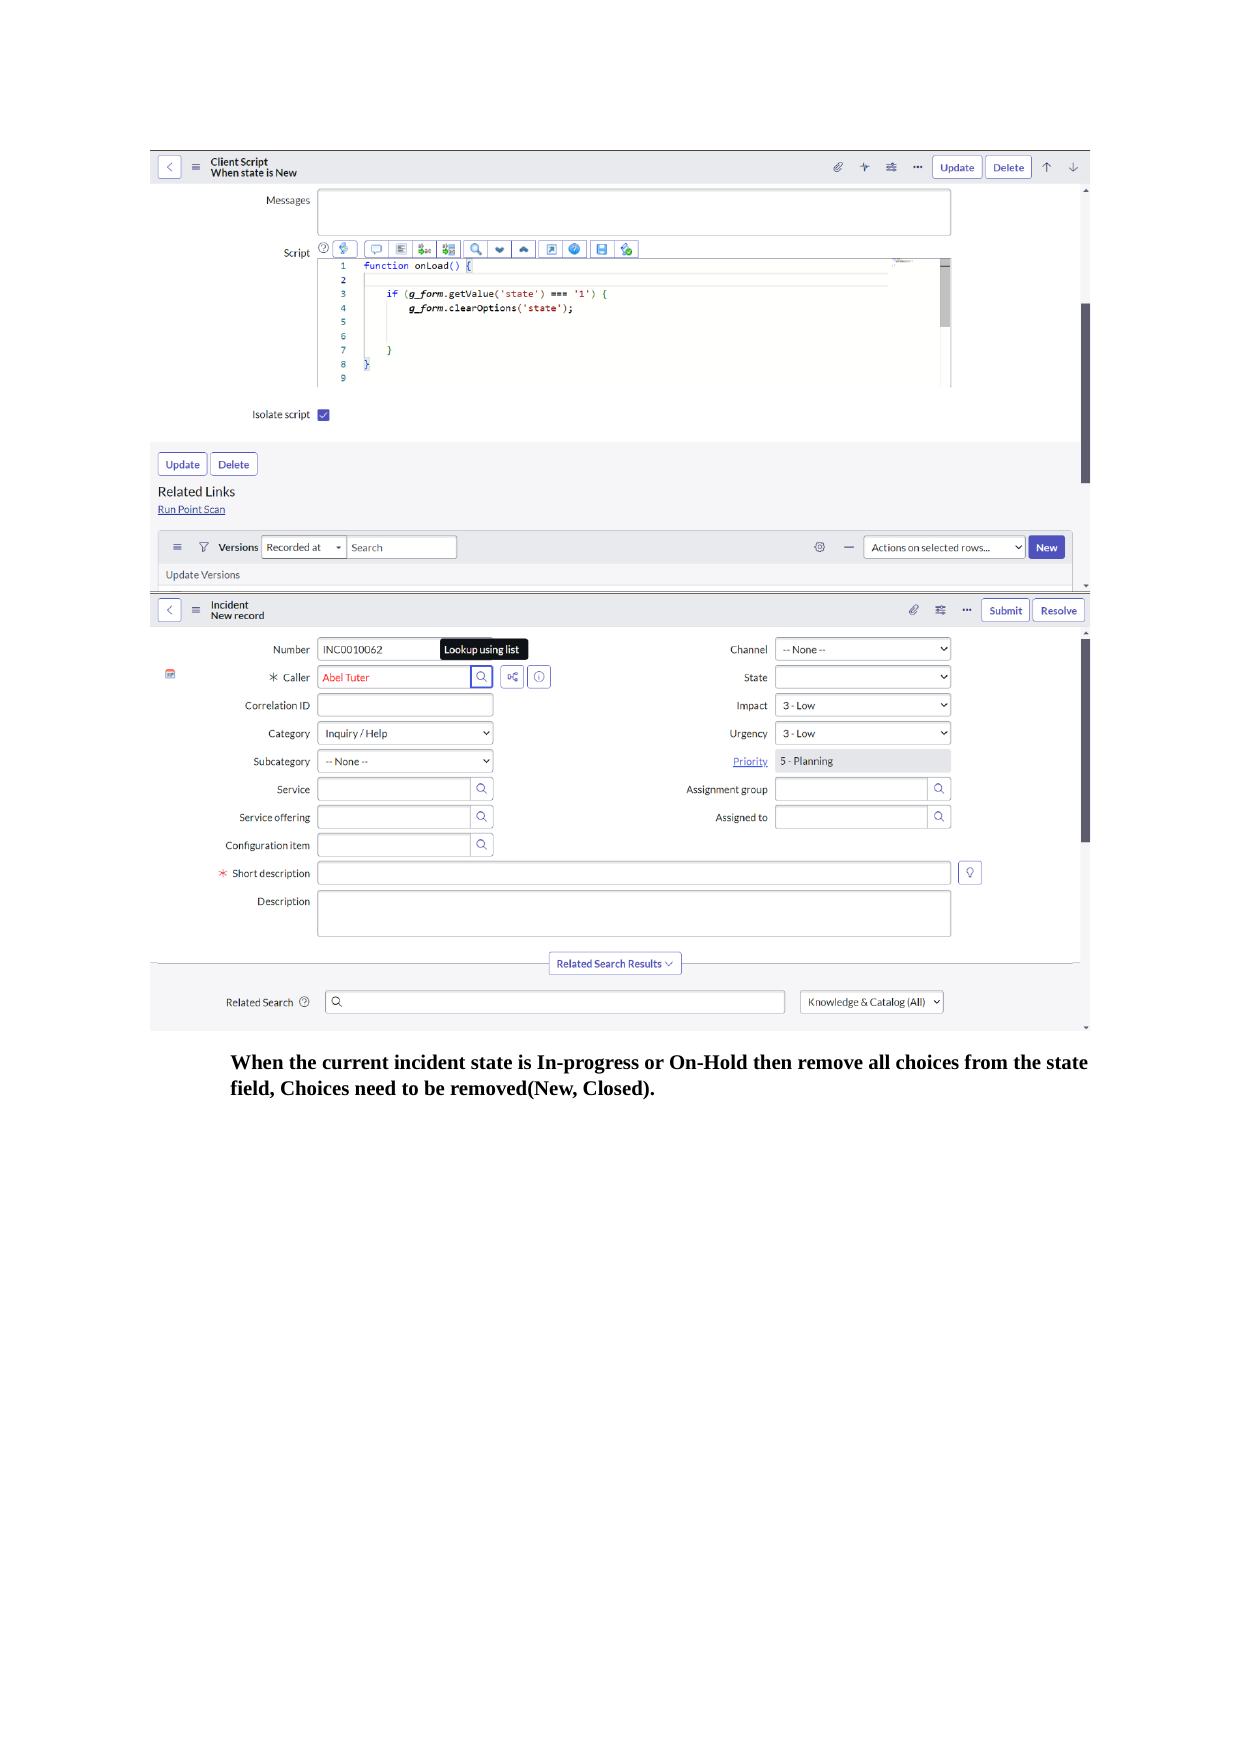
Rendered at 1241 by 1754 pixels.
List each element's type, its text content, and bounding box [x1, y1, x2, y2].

picture [150, 593, 1091, 1031]
picture [150, 150, 1091, 592]
text When the current incident state is In-progress or On-Hold then remove all choices from the state field, Choices need to be removed(New, Closed). [230, 1050, 1090, 1100]
